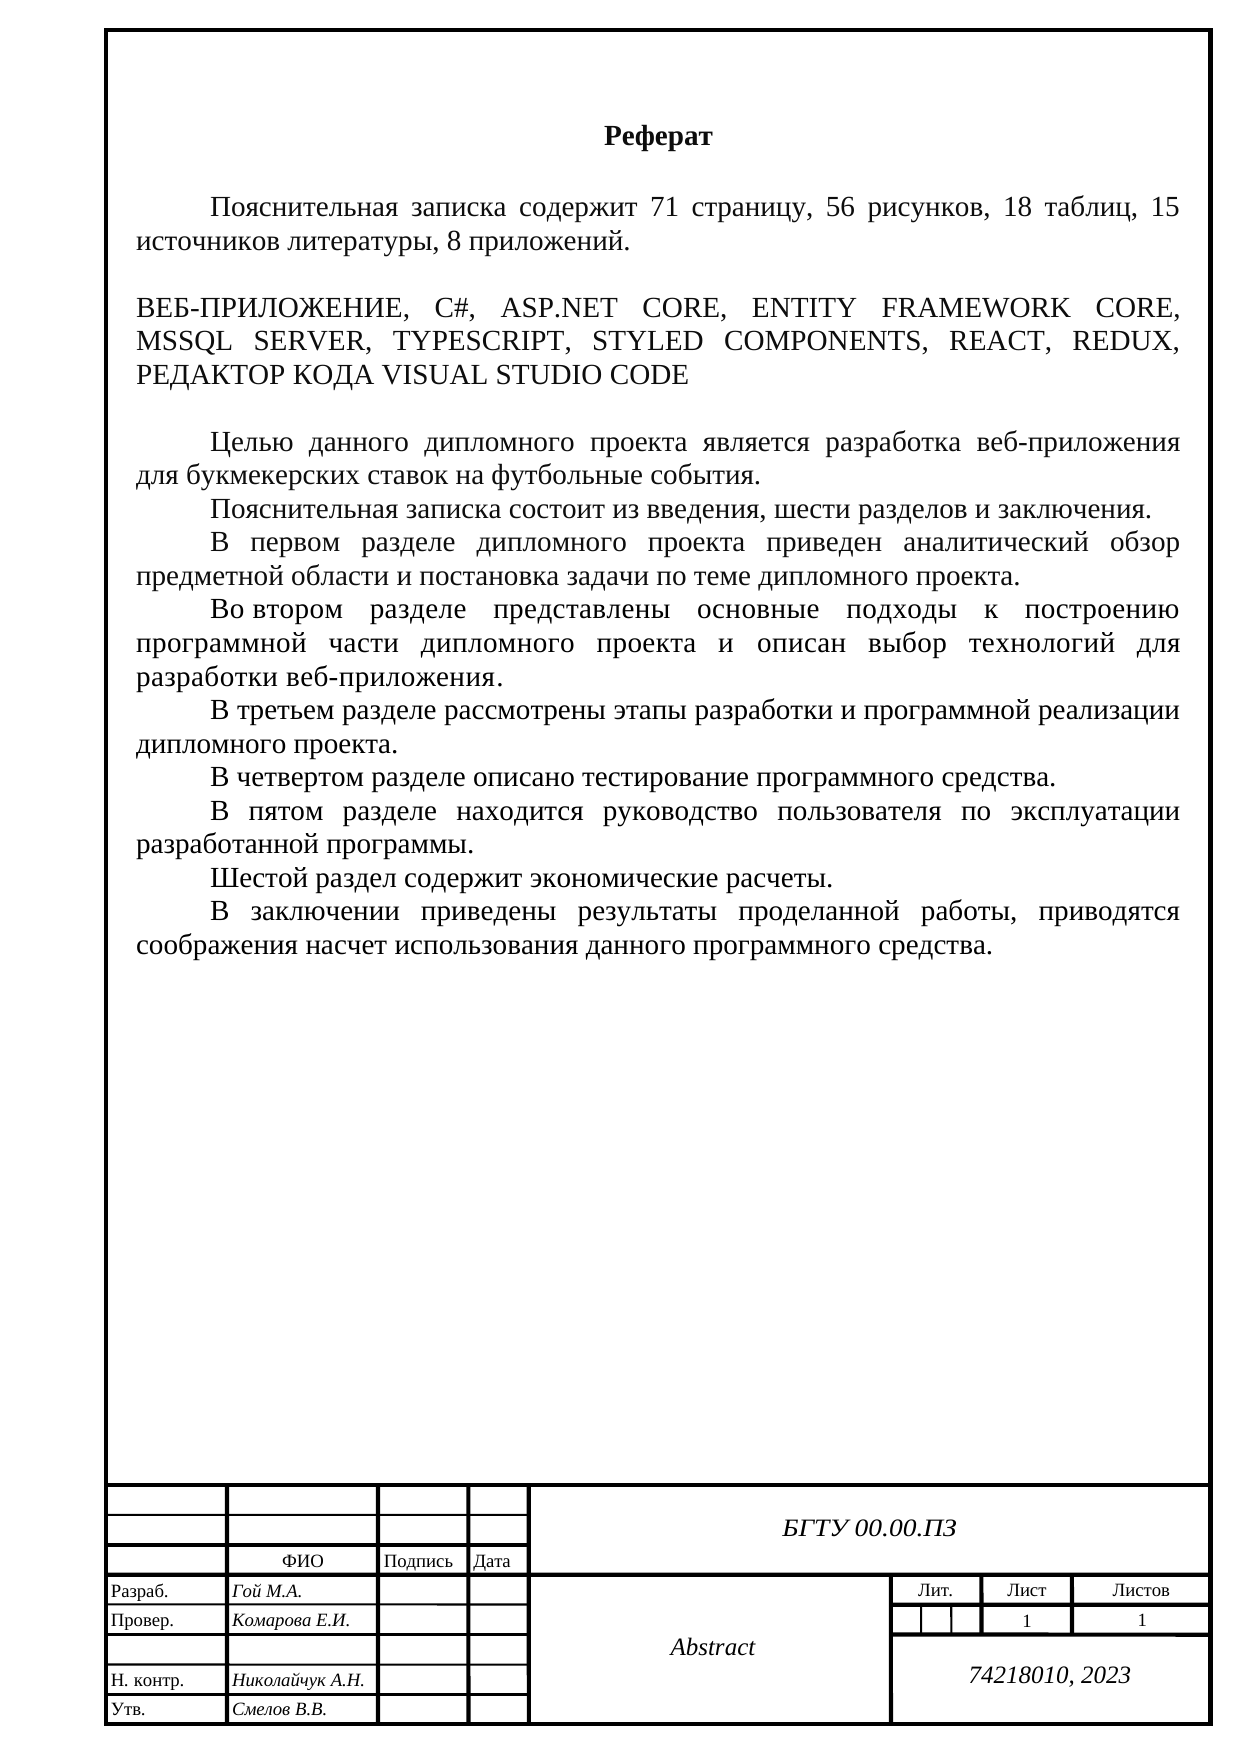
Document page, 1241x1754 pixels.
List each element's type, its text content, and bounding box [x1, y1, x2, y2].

text Пояснительная записка содержит 71 страницу, 56 рисунков, 18 таблиц, 15 источников литературы, 8 приложений. [136, 189, 1181, 256]
text ВЕБ-ПРИЛОЖЕНИЕ, C#, ASP.NET CORE, ENTITY FRAMEWORK CORE, MSSQL SERVER, TYPESCRIPT, STYLED COMPONENTS, REACT, REDUX, РЕДАКТОР КОДА VISUAL STUDIO CODE [136, 290, 1181, 390]
text В четвертом разделе описано тестирование программного средства. [136, 759, 1181, 793]
text В заключении приведены результаты проделанной работы, приводятся соображения насчет использования данного программного средства. [136, 893, 1181, 961]
text Во втором разделе представлены основные подходы к построению программной части дипломного проекта и описан выбор технологий для разработки веб-приложения. [136, 592, 1181, 692]
text В первом разделе дипломного проекта приведен аналитический обзор предметной области и постановка задачи по теме дипломного проекта. [136, 524, 1181, 592]
text Шестой раздел содержит экономические расчеты. [136, 860, 1181, 893]
text Целью данного дипломного проекта является разработка веб-приложения для букмекерских ставок на футбольные события. [136, 424, 1181, 491]
text Пояснительная записка состоит из введения, шести разделов и заключения. [136, 491, 1181, 524]
text В пятом разделе находится руководство пользователя по эксплуатации разработанной программы. [136, 793, 1181, 860]
text Реферат [136, 118, 1181, 152]
text В третьем разделе рассмотрены этапы разработки и программной реализации дипломного проекта. [136, 692, 1181, 759]
